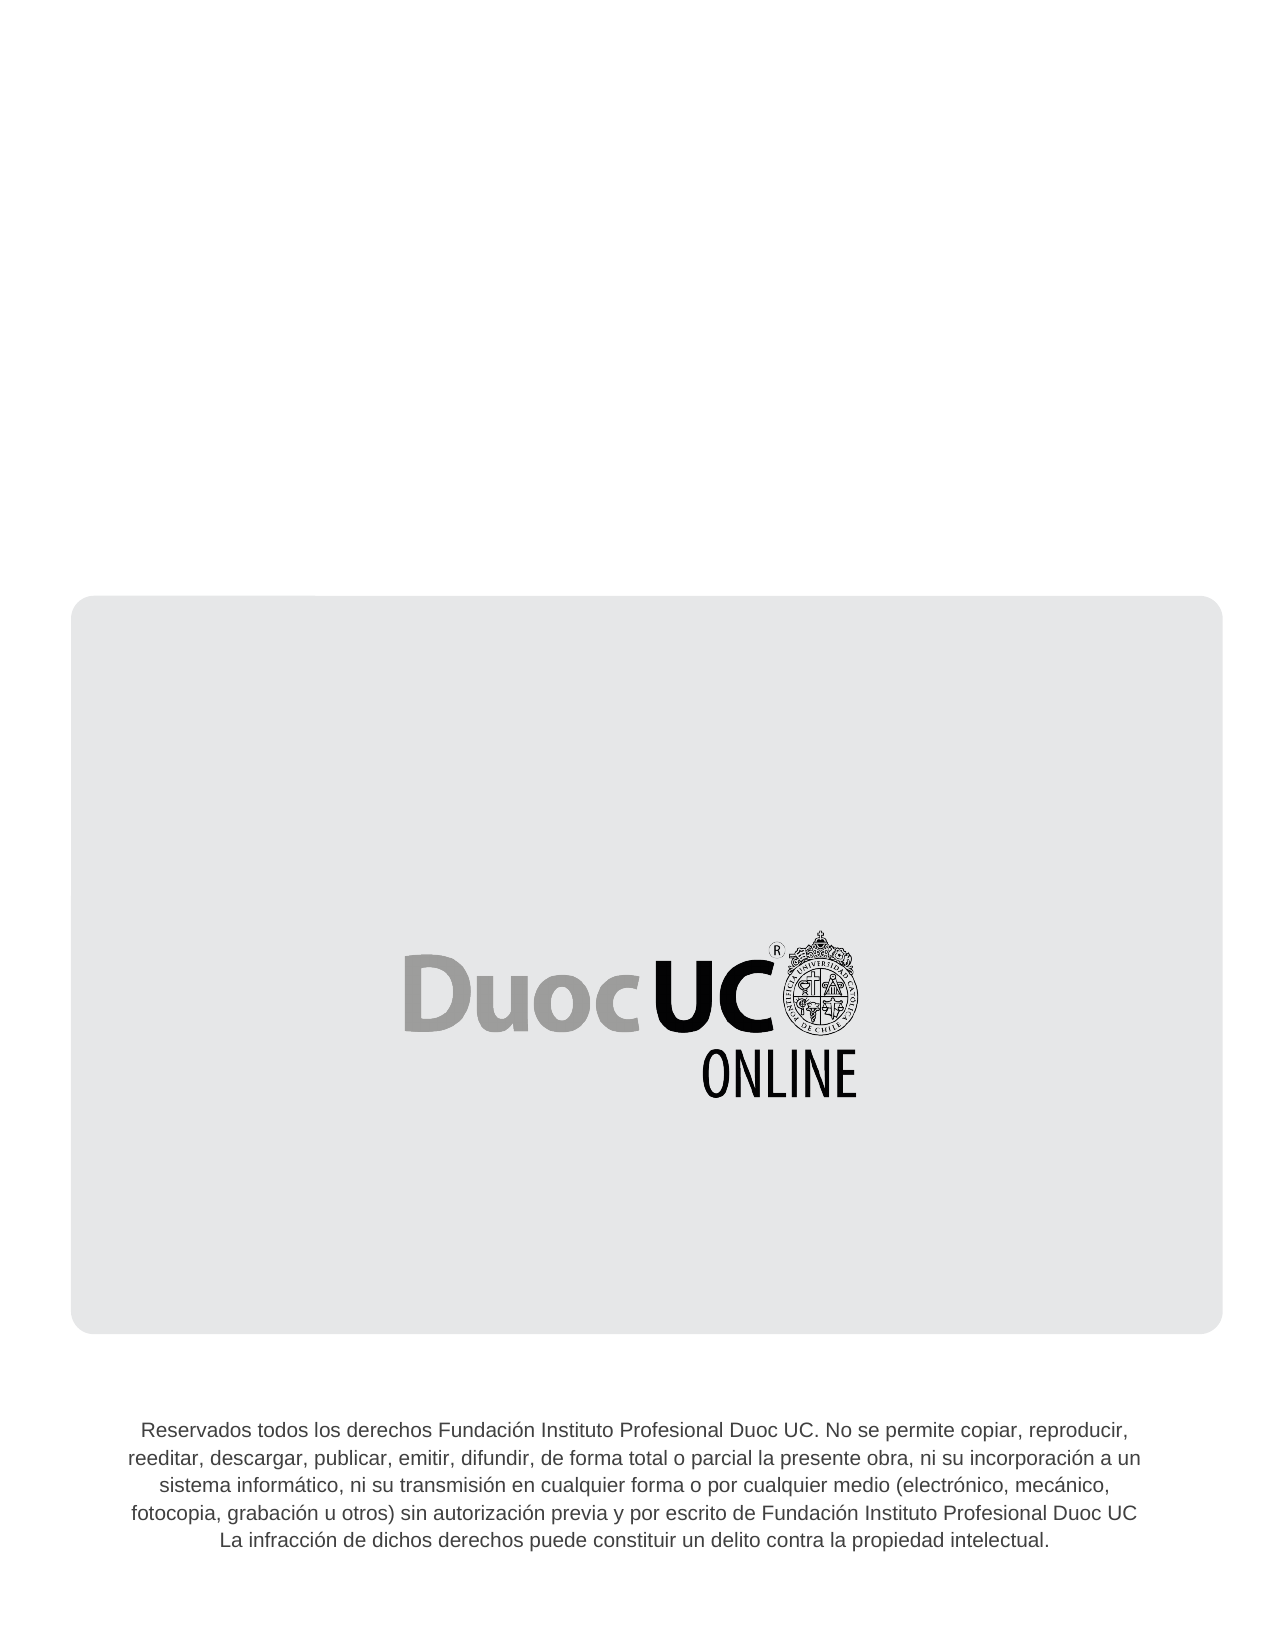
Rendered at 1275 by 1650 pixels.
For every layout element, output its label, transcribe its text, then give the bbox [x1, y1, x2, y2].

picture [387, 920, 879, 1115]
text Reservados todos los derechos Fundación Instituto Profesional Duoc UC. No se permite copiar, reproducir, reeditar, descargar, publicar, emitir, difundir, de forma total o parcial la presente obra, ni su incorporación a un sistema informático, ni su transmisión en cualquier forma o por cualquier medio (electrónico, mecánico, fotocopia, grabación u otros) sin autorización previa y por escrito de Fundación Instituto Profesional Duoc UC La infracción de dichos derechos puede constituir un delito contra la propiedad intelectual. [118, 1418, 1152, 1552]
